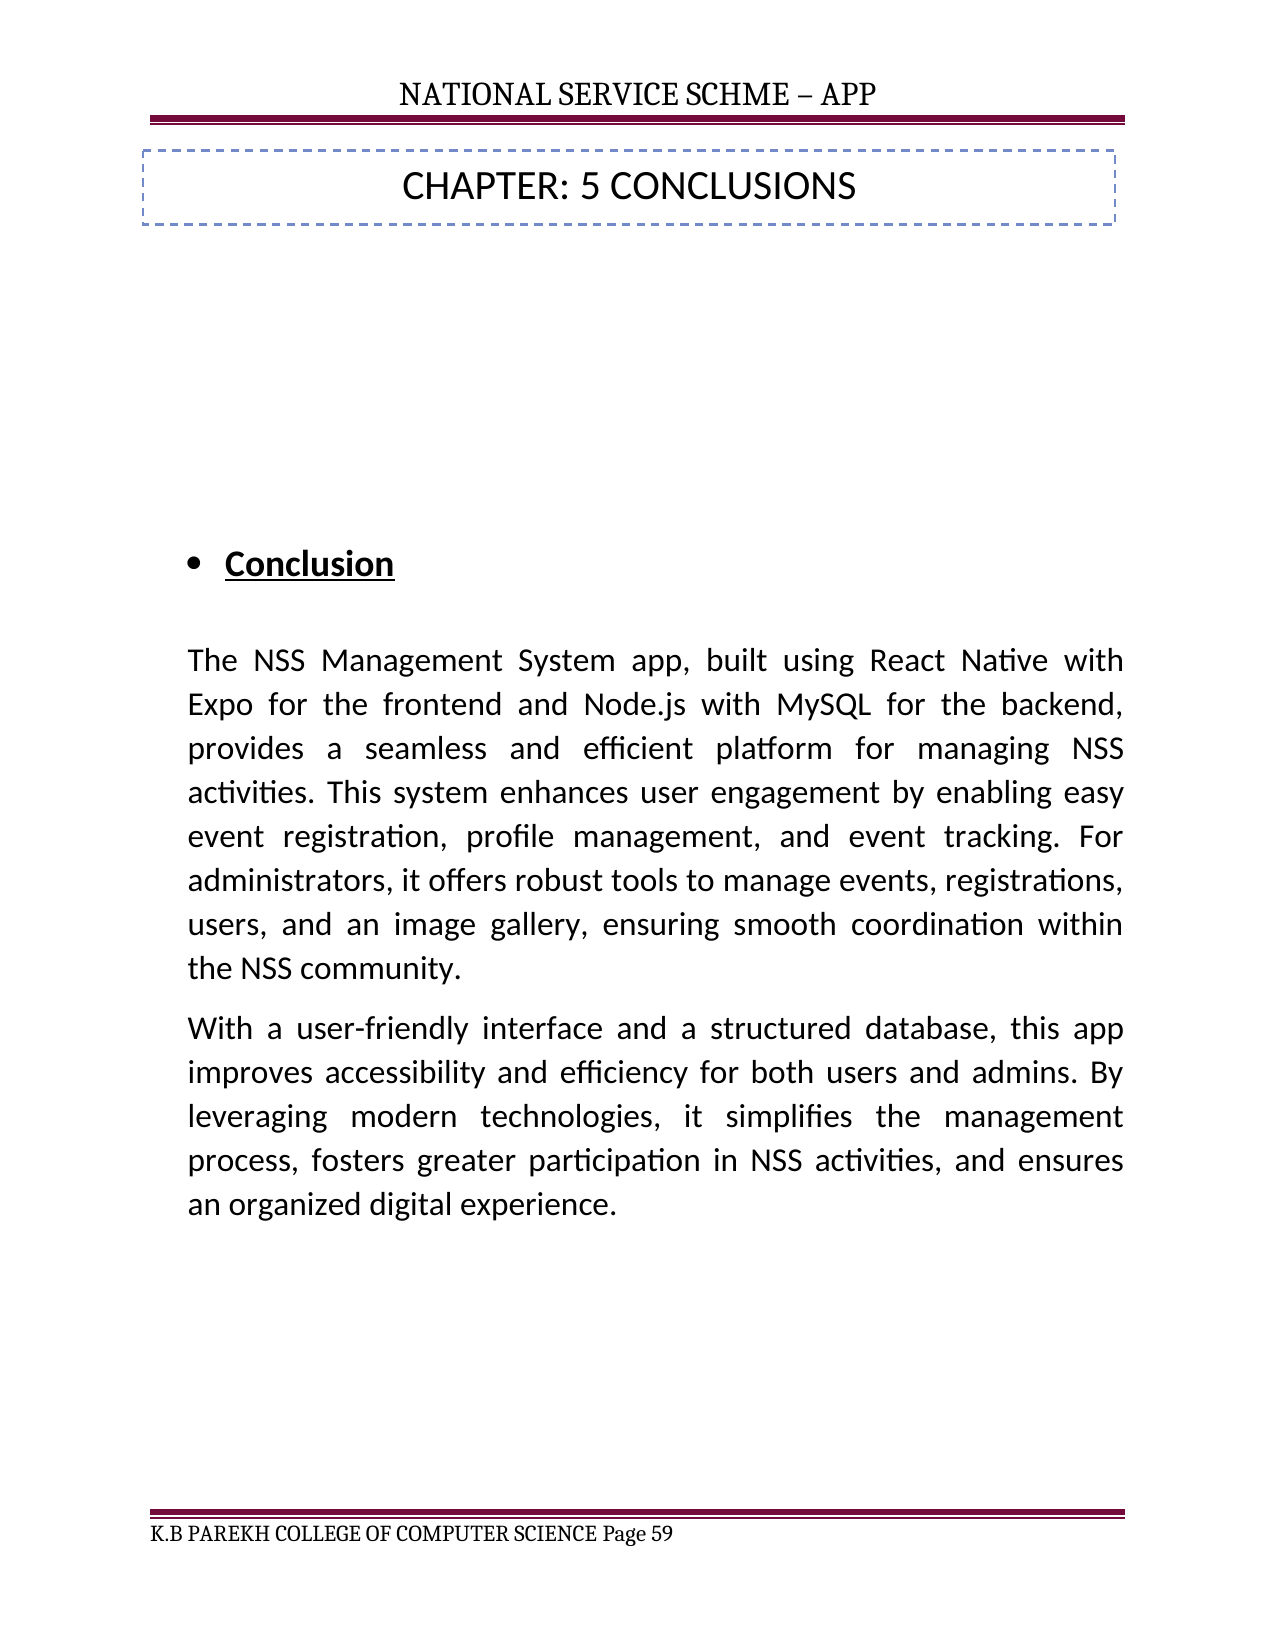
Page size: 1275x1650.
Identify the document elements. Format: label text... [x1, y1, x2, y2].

text With a user-friendly interface and a structured database, this app improves accessibility and efficiency for both users and admins. By leveraging modern technologies, it simplifies the management process, fosters greater participation in NSS activities, and ensures an organized digital experience. [187, 1007, 1125, 1224]
subtitle Conclusion [187, 539, 1125, 585]
text The NSS Management System app, built using React Native with Expo for the frontend and Node.js with MySQL for the backend, provides a seamless and efficient platform for managing NSS activities. This system enhances user engagement by enabling easy event registration, profile management, and event tracking. For administrators, it offers robust tools to manage events, registrations, users, and an image gallery, ensuring smooth coordination within the NSS community. [187, 639, 1125, 987]
